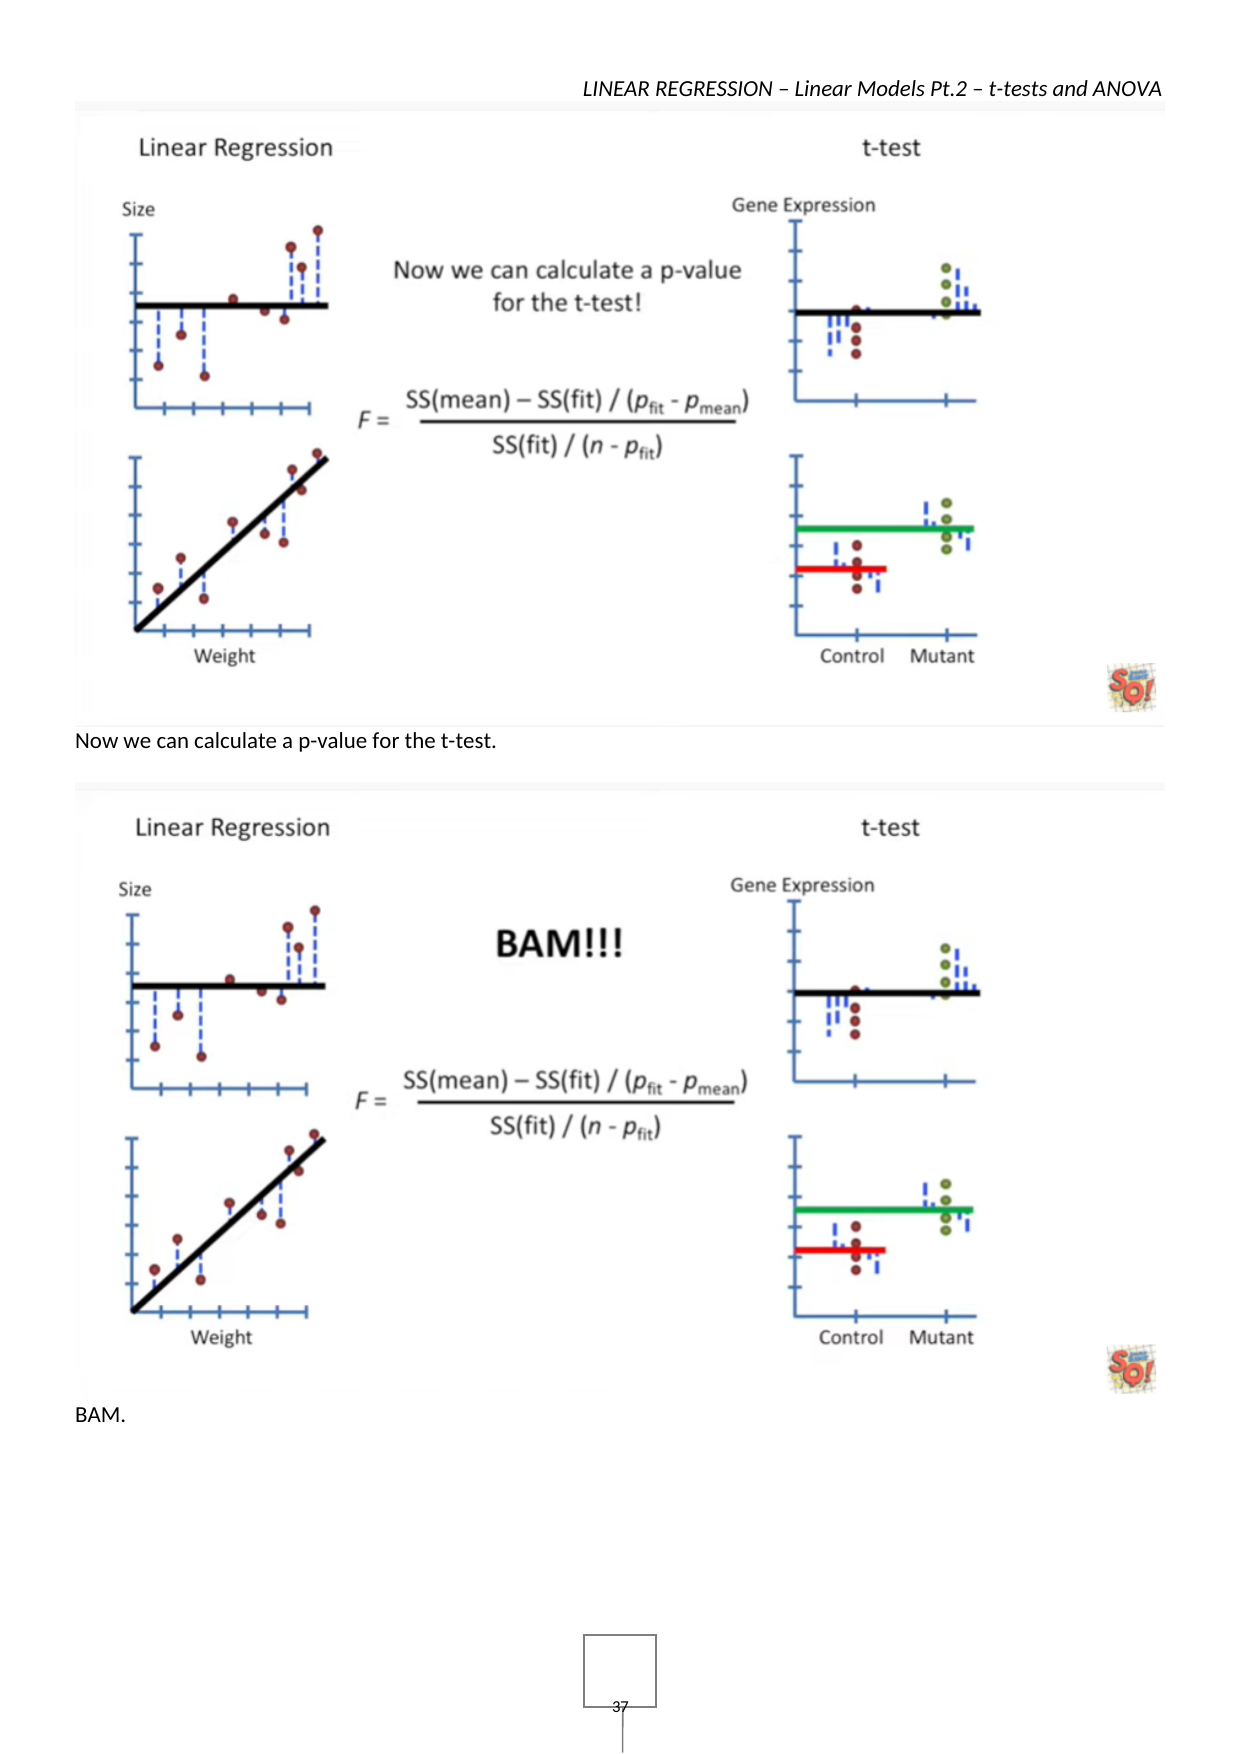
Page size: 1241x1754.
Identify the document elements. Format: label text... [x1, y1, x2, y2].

text BAM. [75, 1400, 1165, 1428]
text Now we can calculate a p-value for the t-test. [75, 727, 1165, 754]
picture [75, 782, 1166, 1400]
picture [75, 101, 1166, 727]
